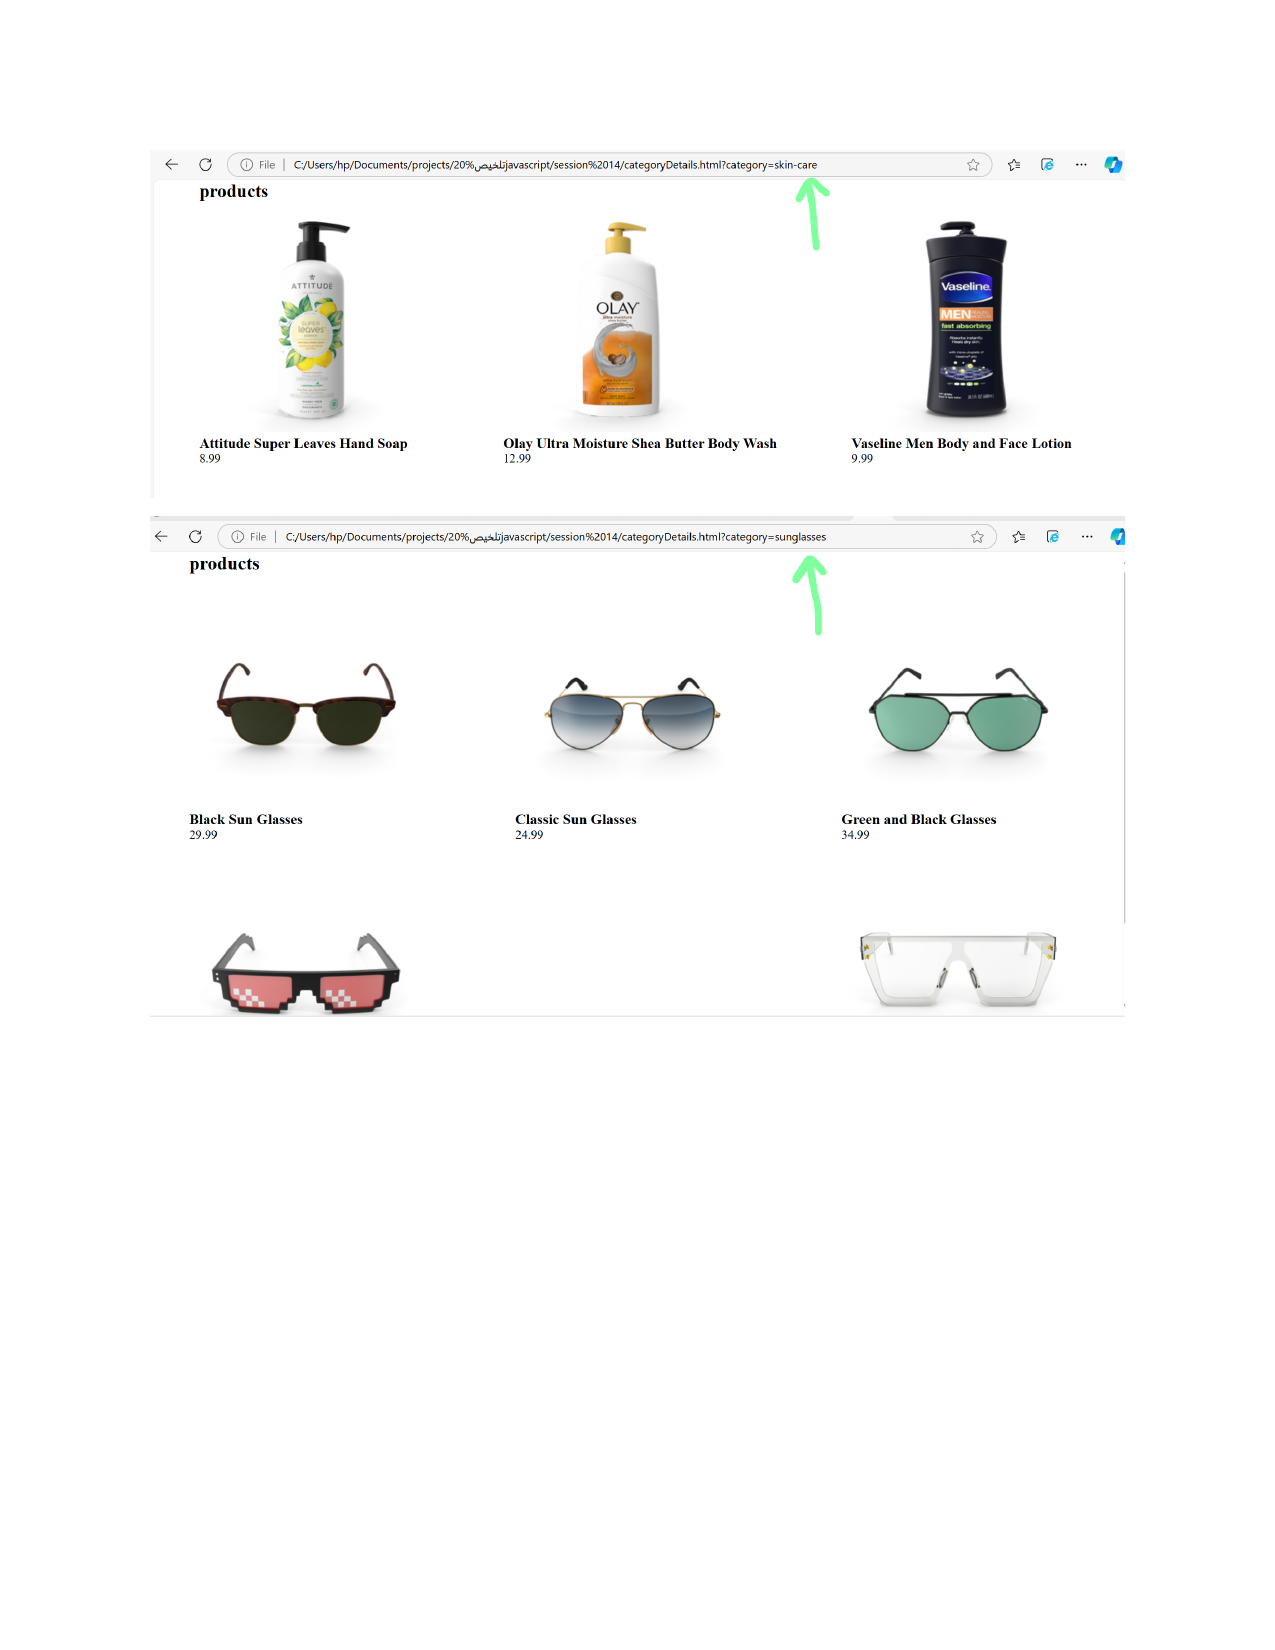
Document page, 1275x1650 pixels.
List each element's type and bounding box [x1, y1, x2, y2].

picture [150, 150, 1125, 498]
picture [150, 516, 1125, 1017]
